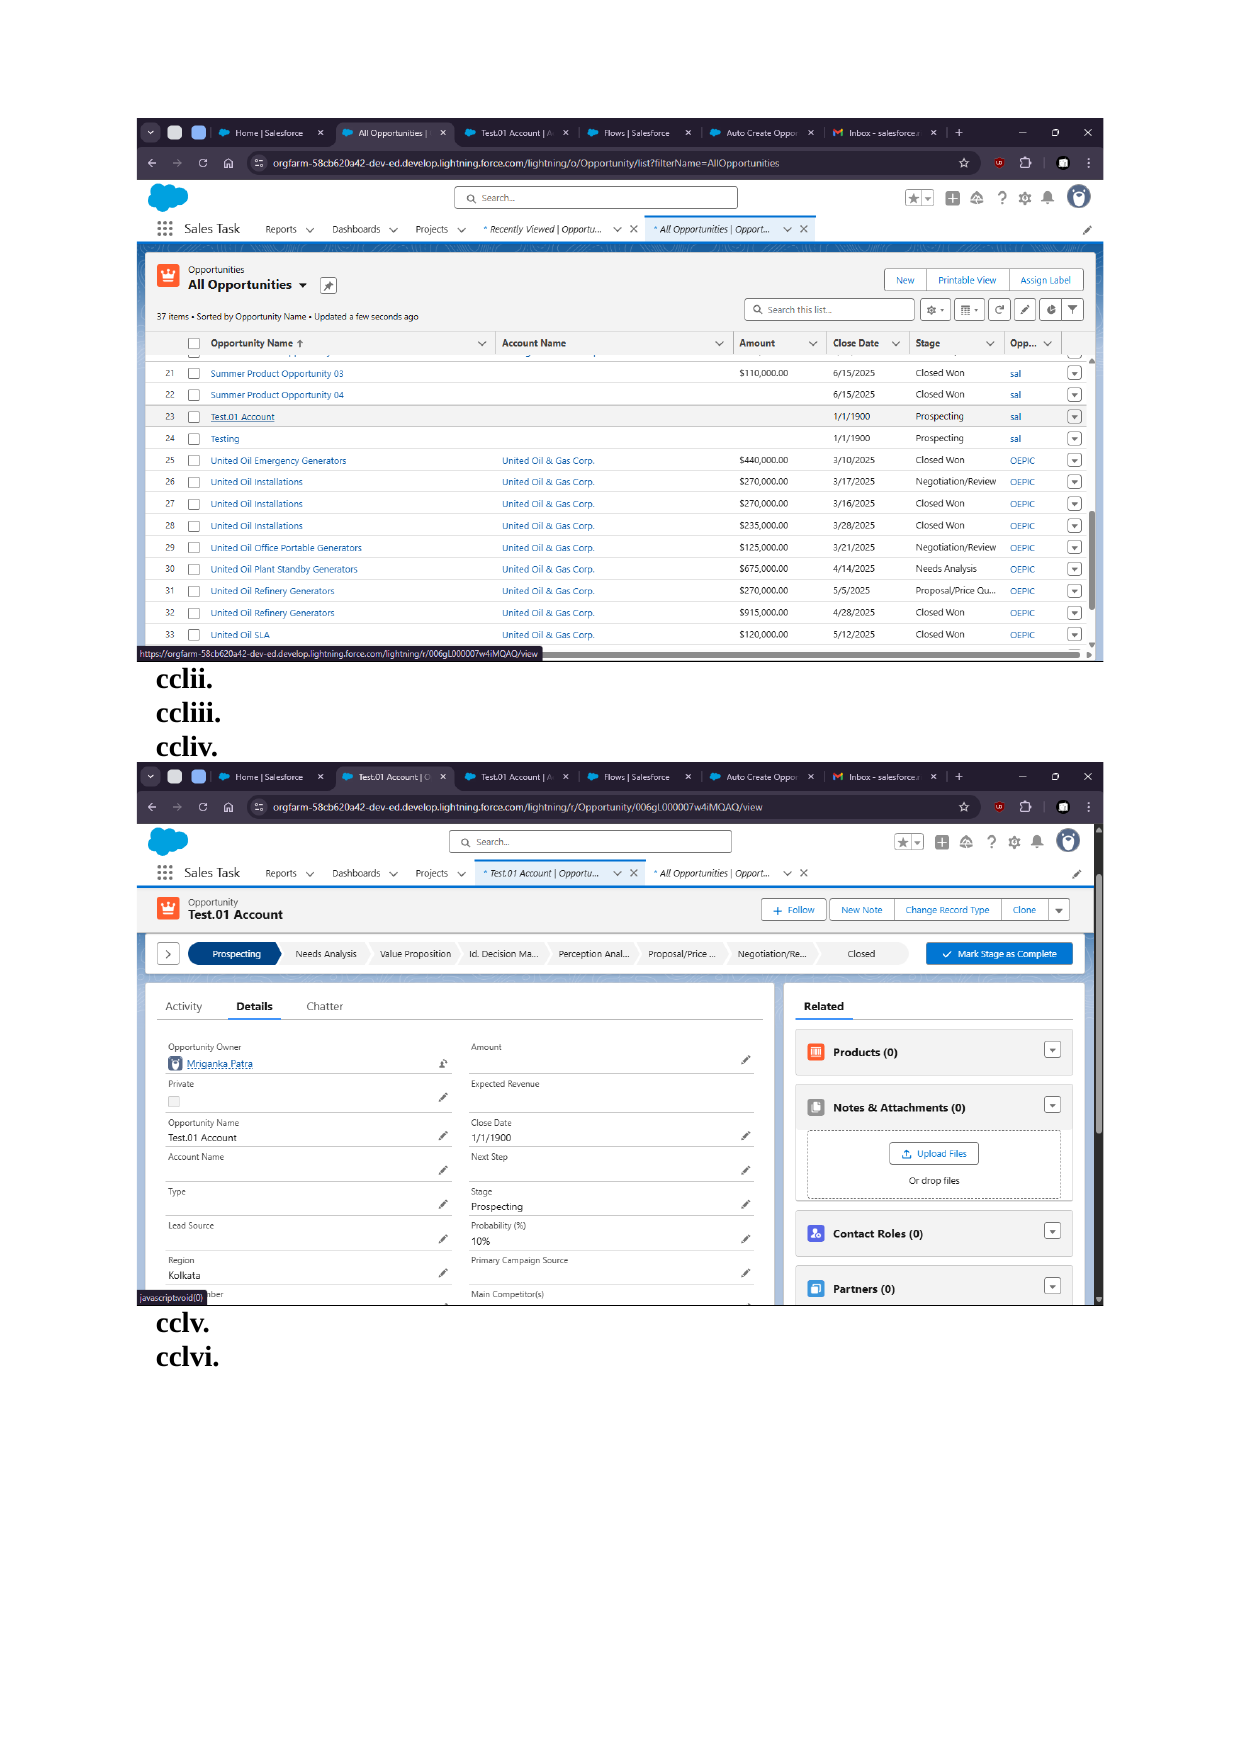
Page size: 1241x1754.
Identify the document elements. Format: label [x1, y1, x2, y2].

picture [136, 118, 1104, 662]
picture [136, 762, 1104, 1306]
